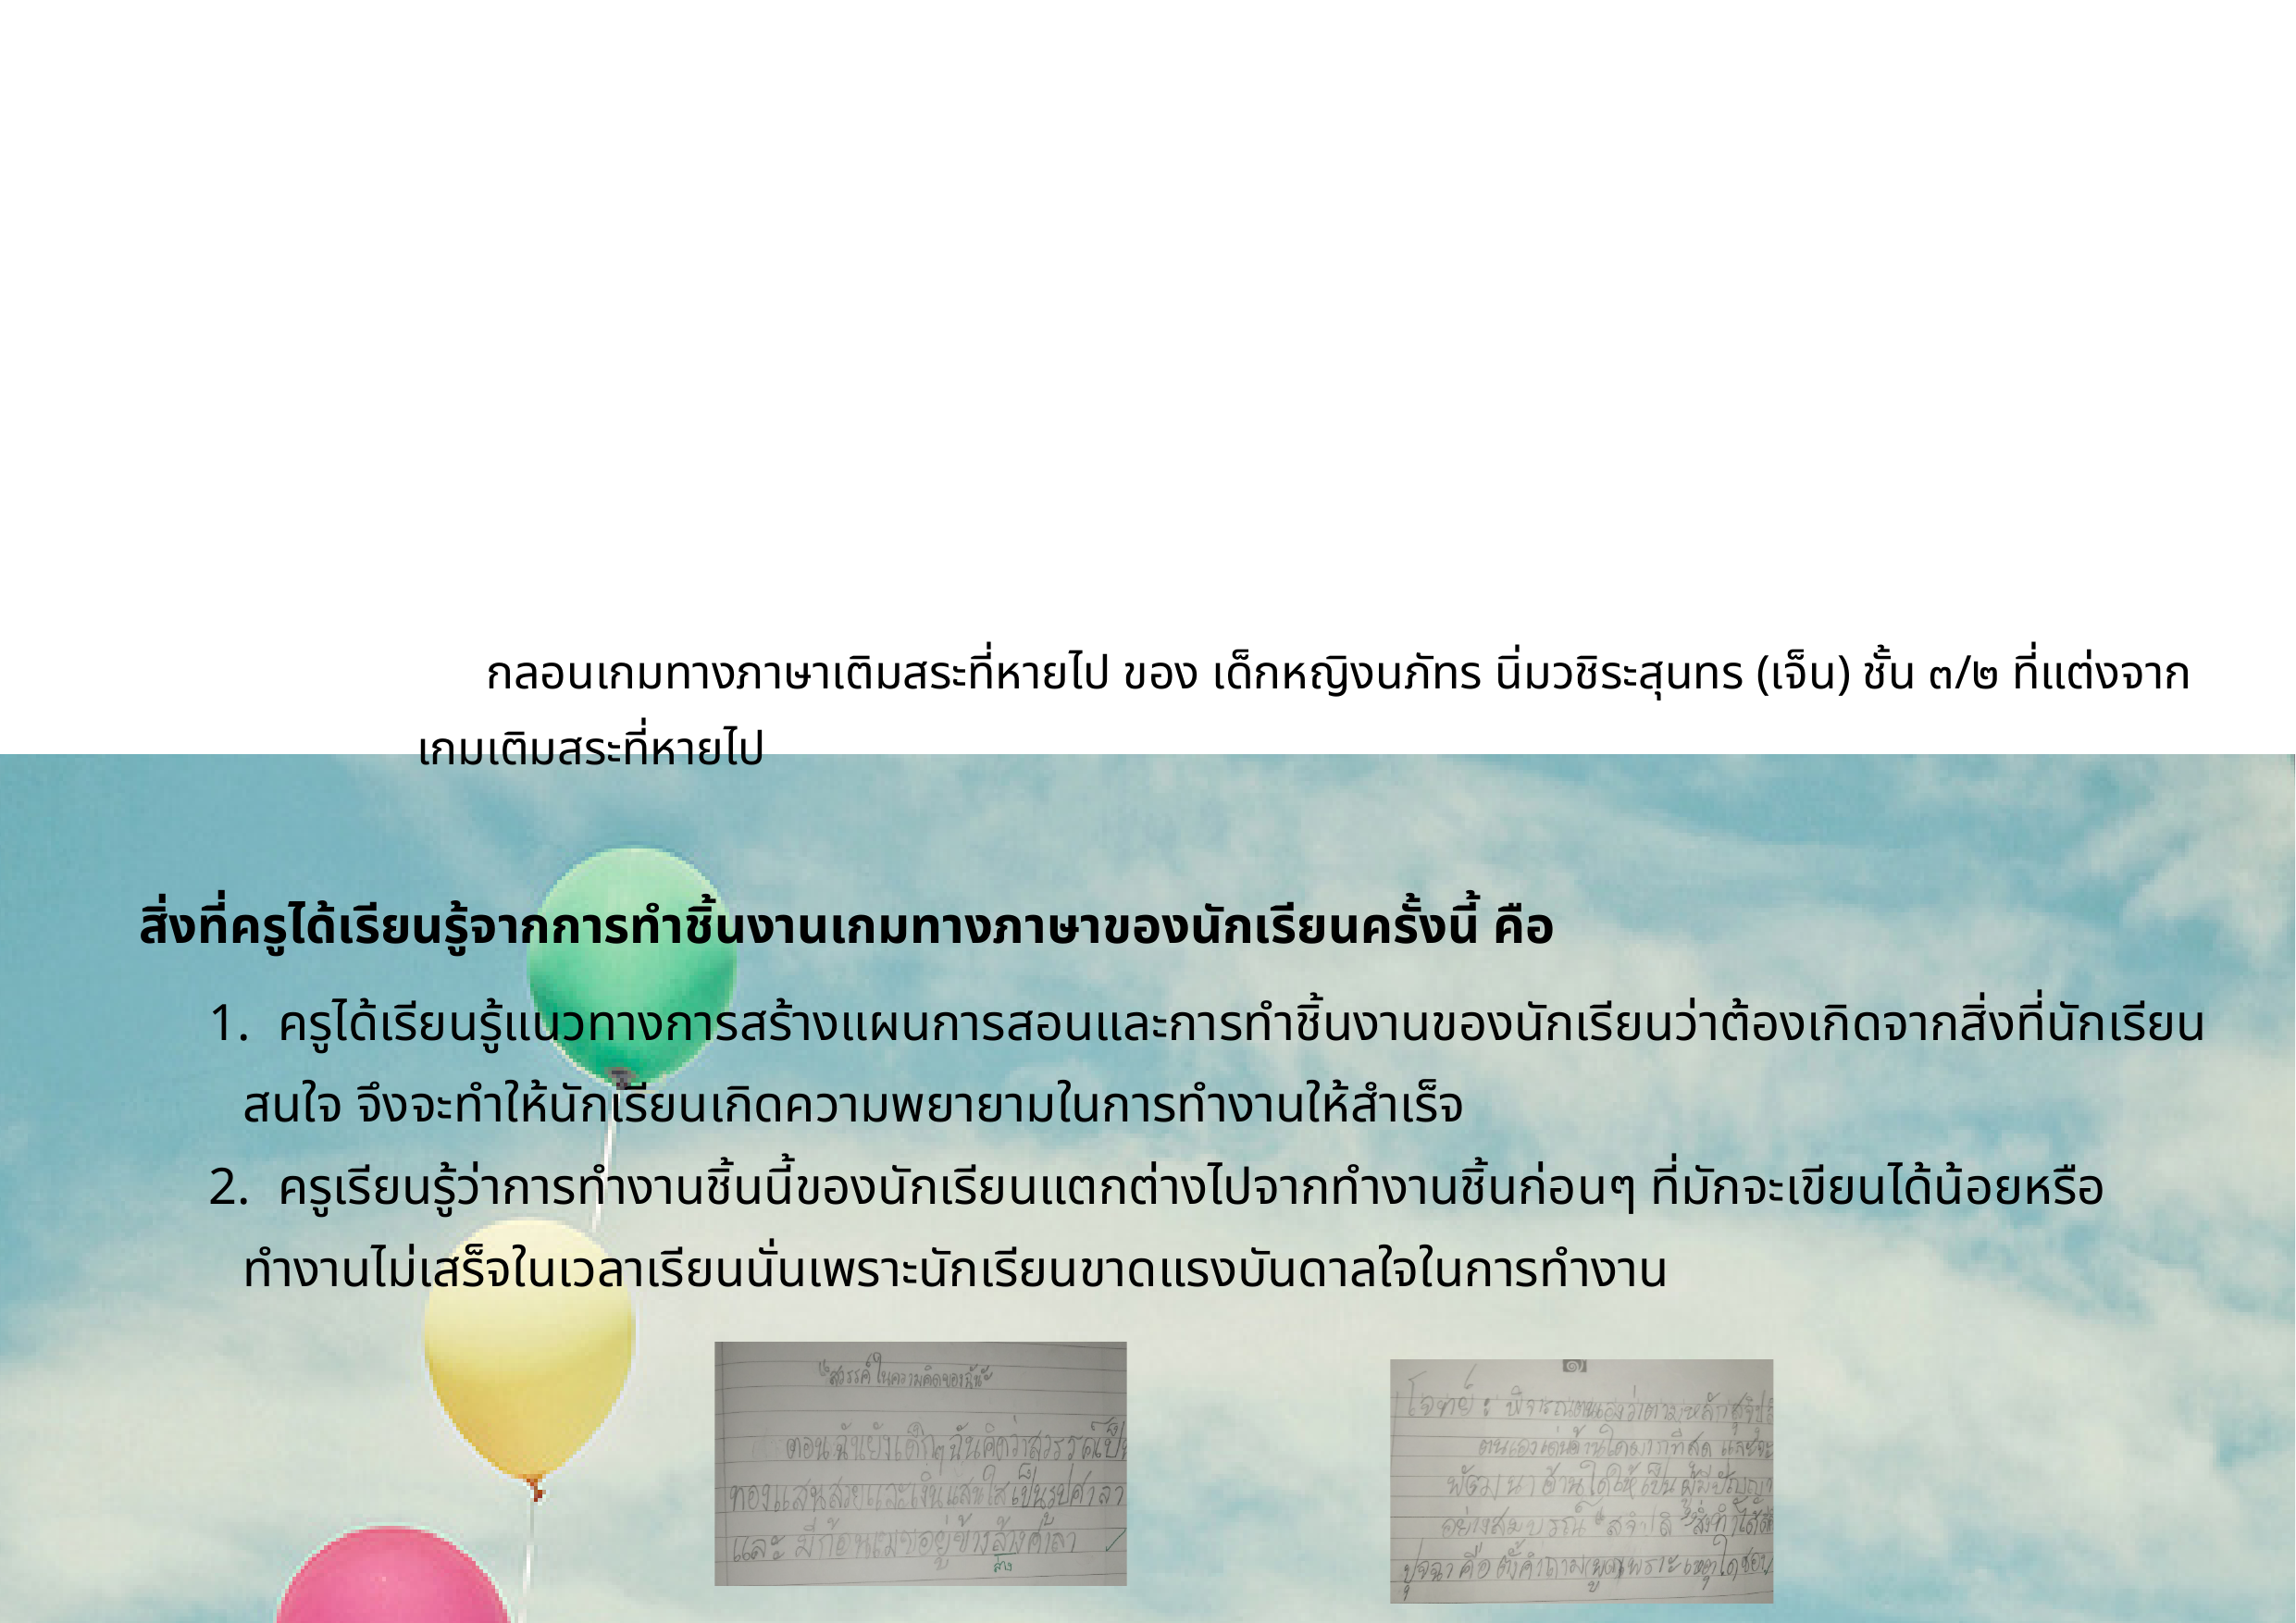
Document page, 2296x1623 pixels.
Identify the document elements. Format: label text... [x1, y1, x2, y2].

list ครูได้เรียนรู้แนวทางการสร้างแผนการสอนและการทำชิ้นงานของนักเรียนว่าต้องเกิดจากสิ่งที่นักเรียนสนใจ จึงจะทำให้นักเรียนเกิดความพยายามในการทำงานให้สำเร็จ [208, 987, 2227, 1145]
text สิ่งที่ครูได้เรียนรู้จากการทำชิ้นงานเกมทางภาษาของนักเรียนครั้งนี้ คือ [139, 890, 2227, 965]
list ครูเรียนรู้ว่าการทำงานชิ้นนี้ของนักเรียนแตกต่างไปจากทำงานชิ้นก่อนๆ ที่มักจะเขียนได้น้อยหรือทำงานไม่เสร็จในเวลาเรียนนั่นเพราะนักเรียนขาดแรงบันดาลใจในการทำงาน [208, 1151, 2227, 1308]
picture [0, 754, 2296, 1623]
text กลอนเกมทางภาษาเติมสระที่หายไป ของ เด็กหญิงนภัทร นิ่มวชิระสุนทร (เจ็น) ชั้น ๓/๒ ที่แต่งจากเกมเติมสระที่หายไป [416, 639, 2227, 786]
